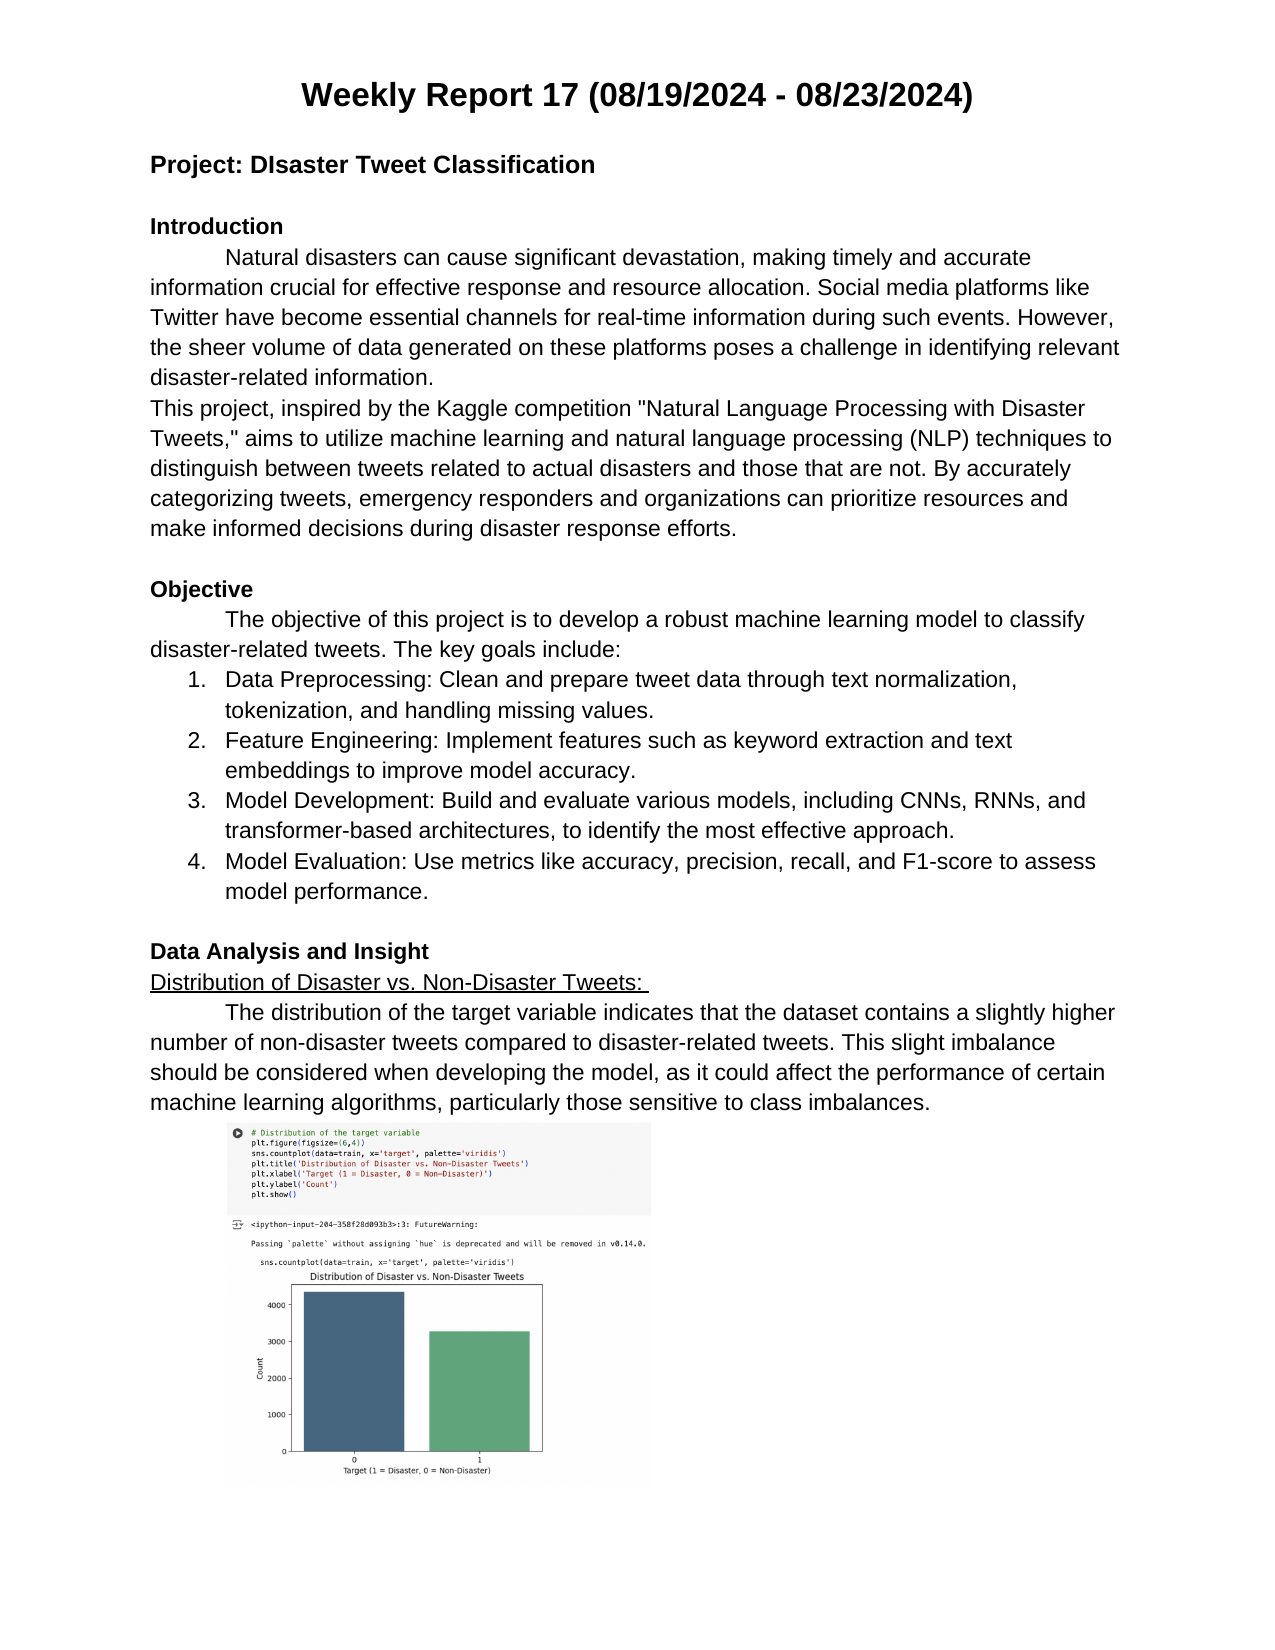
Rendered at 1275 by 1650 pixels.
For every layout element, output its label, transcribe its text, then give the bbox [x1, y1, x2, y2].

text Data Analysis and Insight [150, 938, 1125, 964]
text This project, inspired by the Kaggle competition "Natural Language Processing with Disaster Tweets," aims to utilize machine learning and natural language processing (NLP) techniques to distinguish between tweets related to actual disasters and those that are not. By accurately categorizing tweets, emergency responders and organizations can prioritize resources and make informed decisions during disaster response efforts. [150, 394, 1125, 542]
text Natural disasters can cause significant devastation, making timely and accurate information crucial for effective response and resource allocation. Social media platforms like Twitter have become essential channels for real-time information during such events. However, the sheer volume of data generated on these platforms poses a challenge in identifying relevant disaster-related information. [150, 243, 1125, 391]
list Data Preprocessing: Clean and prepare tweet data through text normalization, tokenization, and handling missing values. [187, 666, 1125, 723]
text The distribution of the target variable indicates that the dataset contains a slightly higher number of non-disaster tweets compared to disaster-related tweets. This slight imbalance should be considered when developing the model, as it could affect the performance of certain machine learning algorithms, particularly those sensitive to class imbalances. [150, 999, 1125, 1116]
text Project: DIsaster Tweet Classification [150, 150, 1125, 179]
picture [225, 1119, 651, 1486]
list Model Evaluation: Use metrics like accuracy, precision, recall, and F1-score to assess model performance. [187, 848, 1125, 904]
list Feature Engineering: Implement features such as keyword extraction and text embeddings to improve model accuracy. [187, 727, 1125, 783]
text Distribution of Disaster vs. Non-Disaster Tweets: [150, 968, 1125, 995]
text The objective of this project is to develop a robust machine learning model to classify disaster-related tweets. The key goals include: [150, 606, 1125, 662]
text Objective [150, 576, 1125, 602]
list Model Development: Build and evaluate various models, including CNNs, RNNs, and transformer-based architectures, to identify the most effective approach. [187, 787, 1125, 844]
text Introduction [150, 213, 1125, 239]
